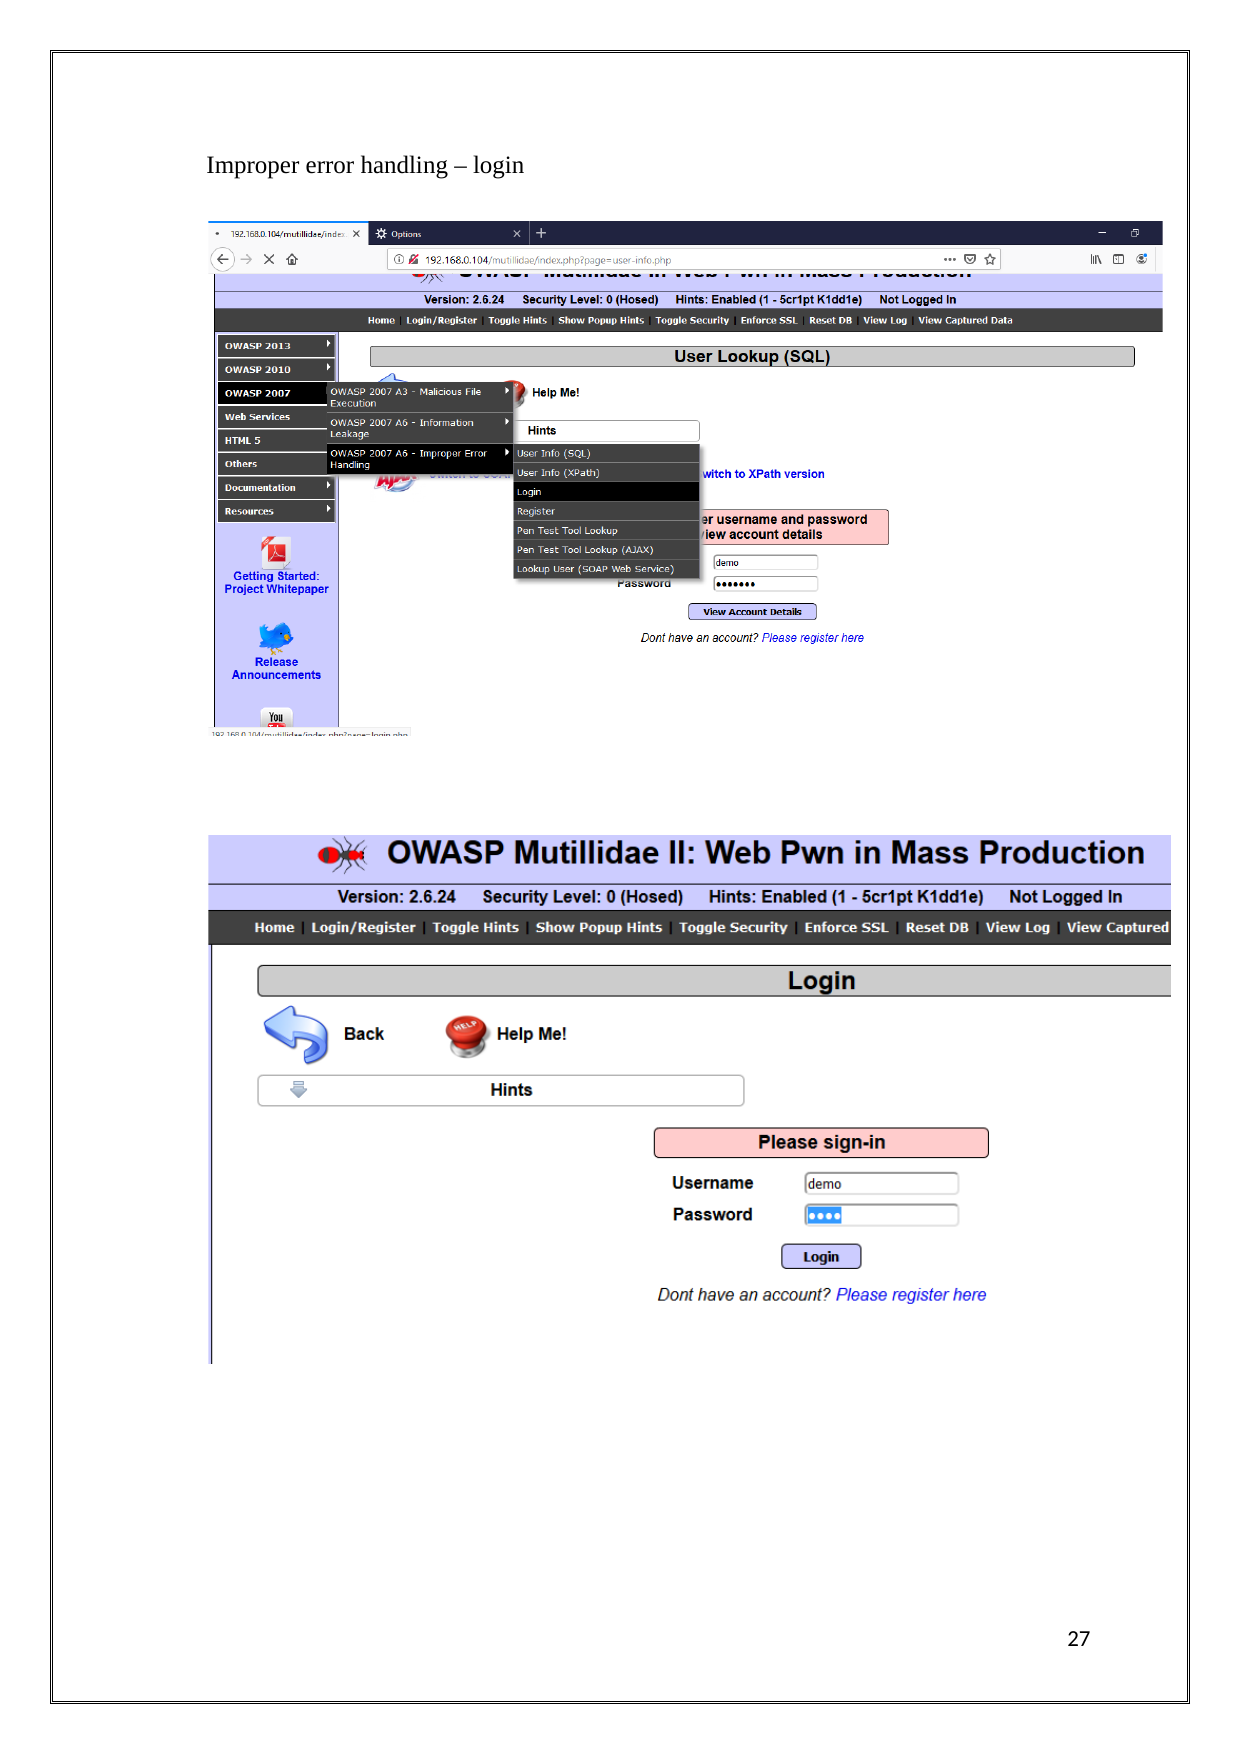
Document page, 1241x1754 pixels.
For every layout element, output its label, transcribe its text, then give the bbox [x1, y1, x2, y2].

picture [208, 221, 1163, 736]
text Improper error handling – login [150, 150, 1090, 179]
picture [208, 835, 1171, 1364]
